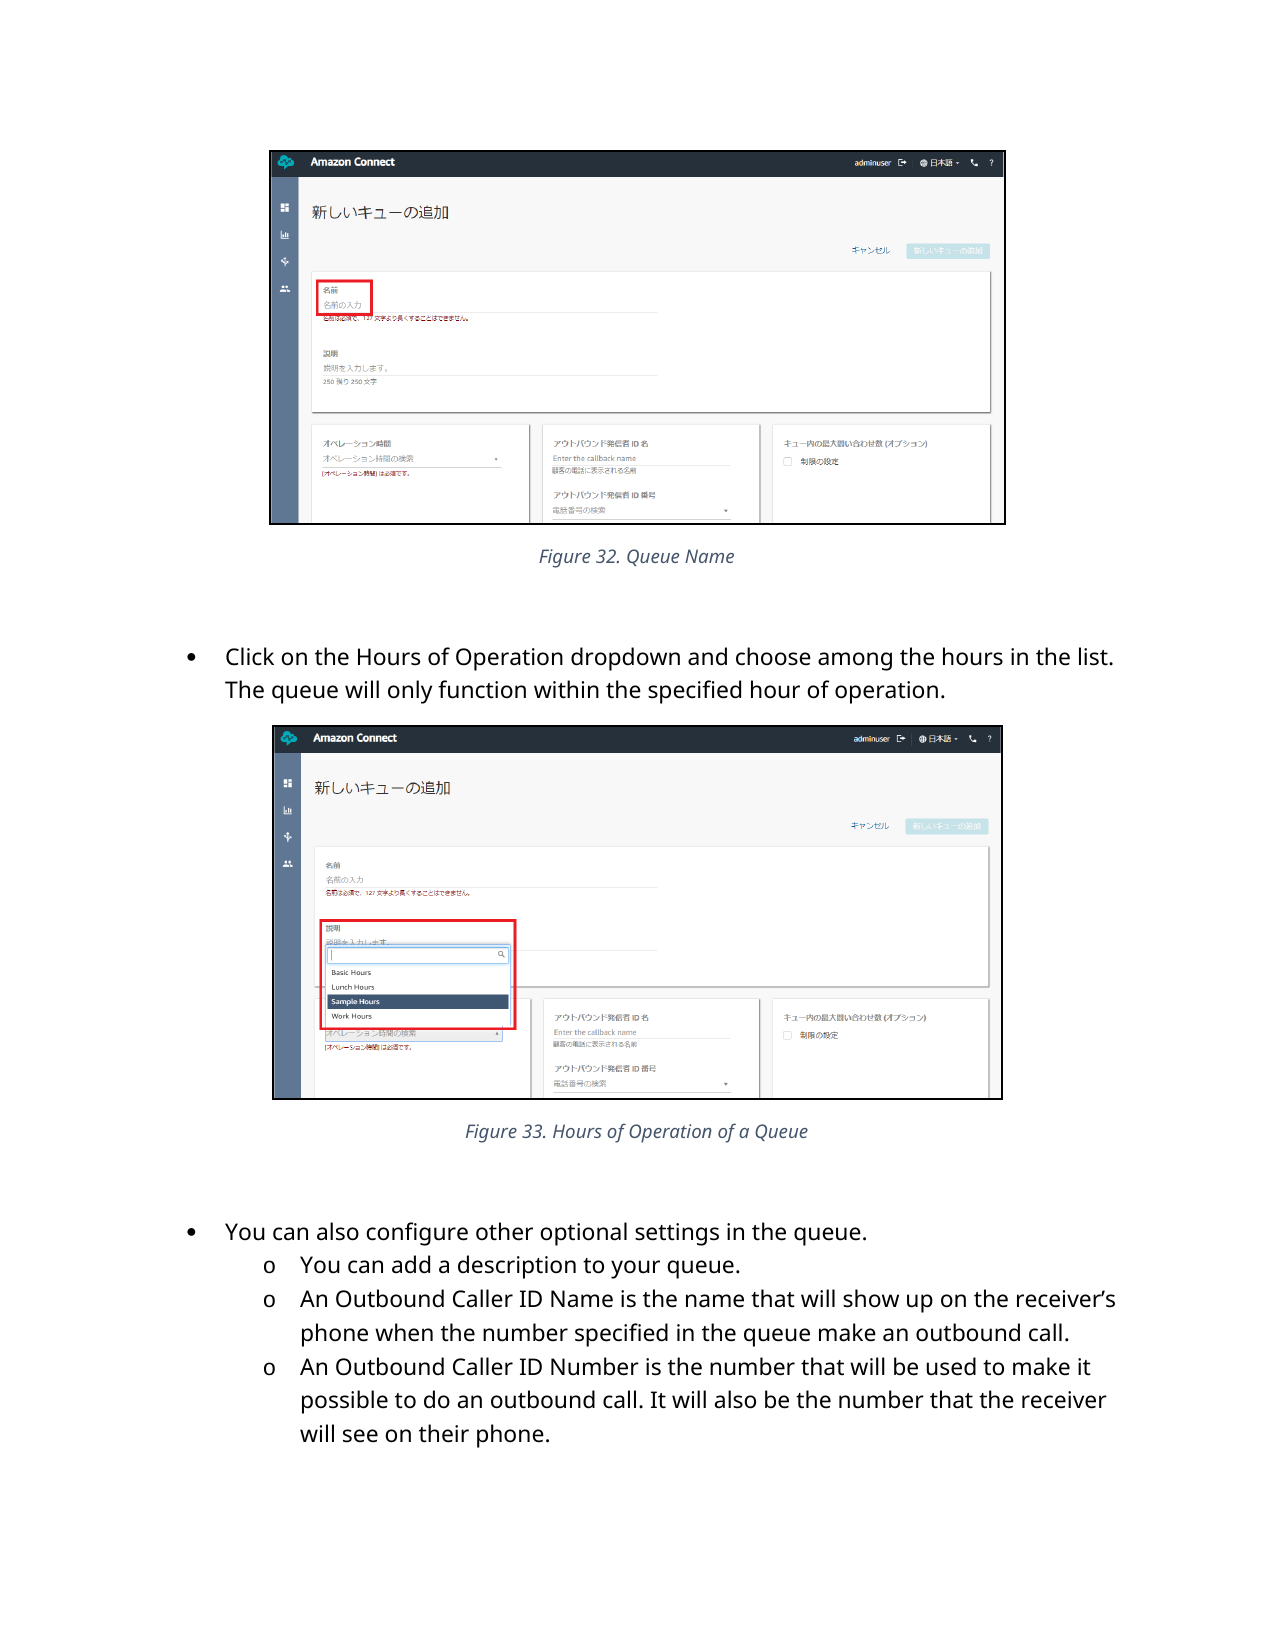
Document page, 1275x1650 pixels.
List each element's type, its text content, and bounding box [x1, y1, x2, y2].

text Figure 33. Hours of Operation of a Queue [150, 1119, 1125, 1144]
picture [274, 727, 1001, 1098]
list Click on the Hours of Operation dropdown and choose among the hours in the list. The queue will only function within the specified hour of operation. [187, 641, 1125, 706]
list You can add a description to your queue. [262, 1249, 1125, 1281]
list You can also configure other optional settings in the queue. [187, 1215, 1125, 1247]
list An Outbound Caller ID Number is the number that will be used to make it possible to do an outbound call. It will also be the number that the receiver will see on their phone. [262, 1351, 1125, 1449]
list An Outbound Caller ID Name is the name that will show up on the receiver’s phone when the number specified in the queue make an outbound call. [262, 1283, 1125, 1348]
picture [271, 152, 1004, 523]
text Figure 32. Queue Name [150, 544, 1125, 569]
